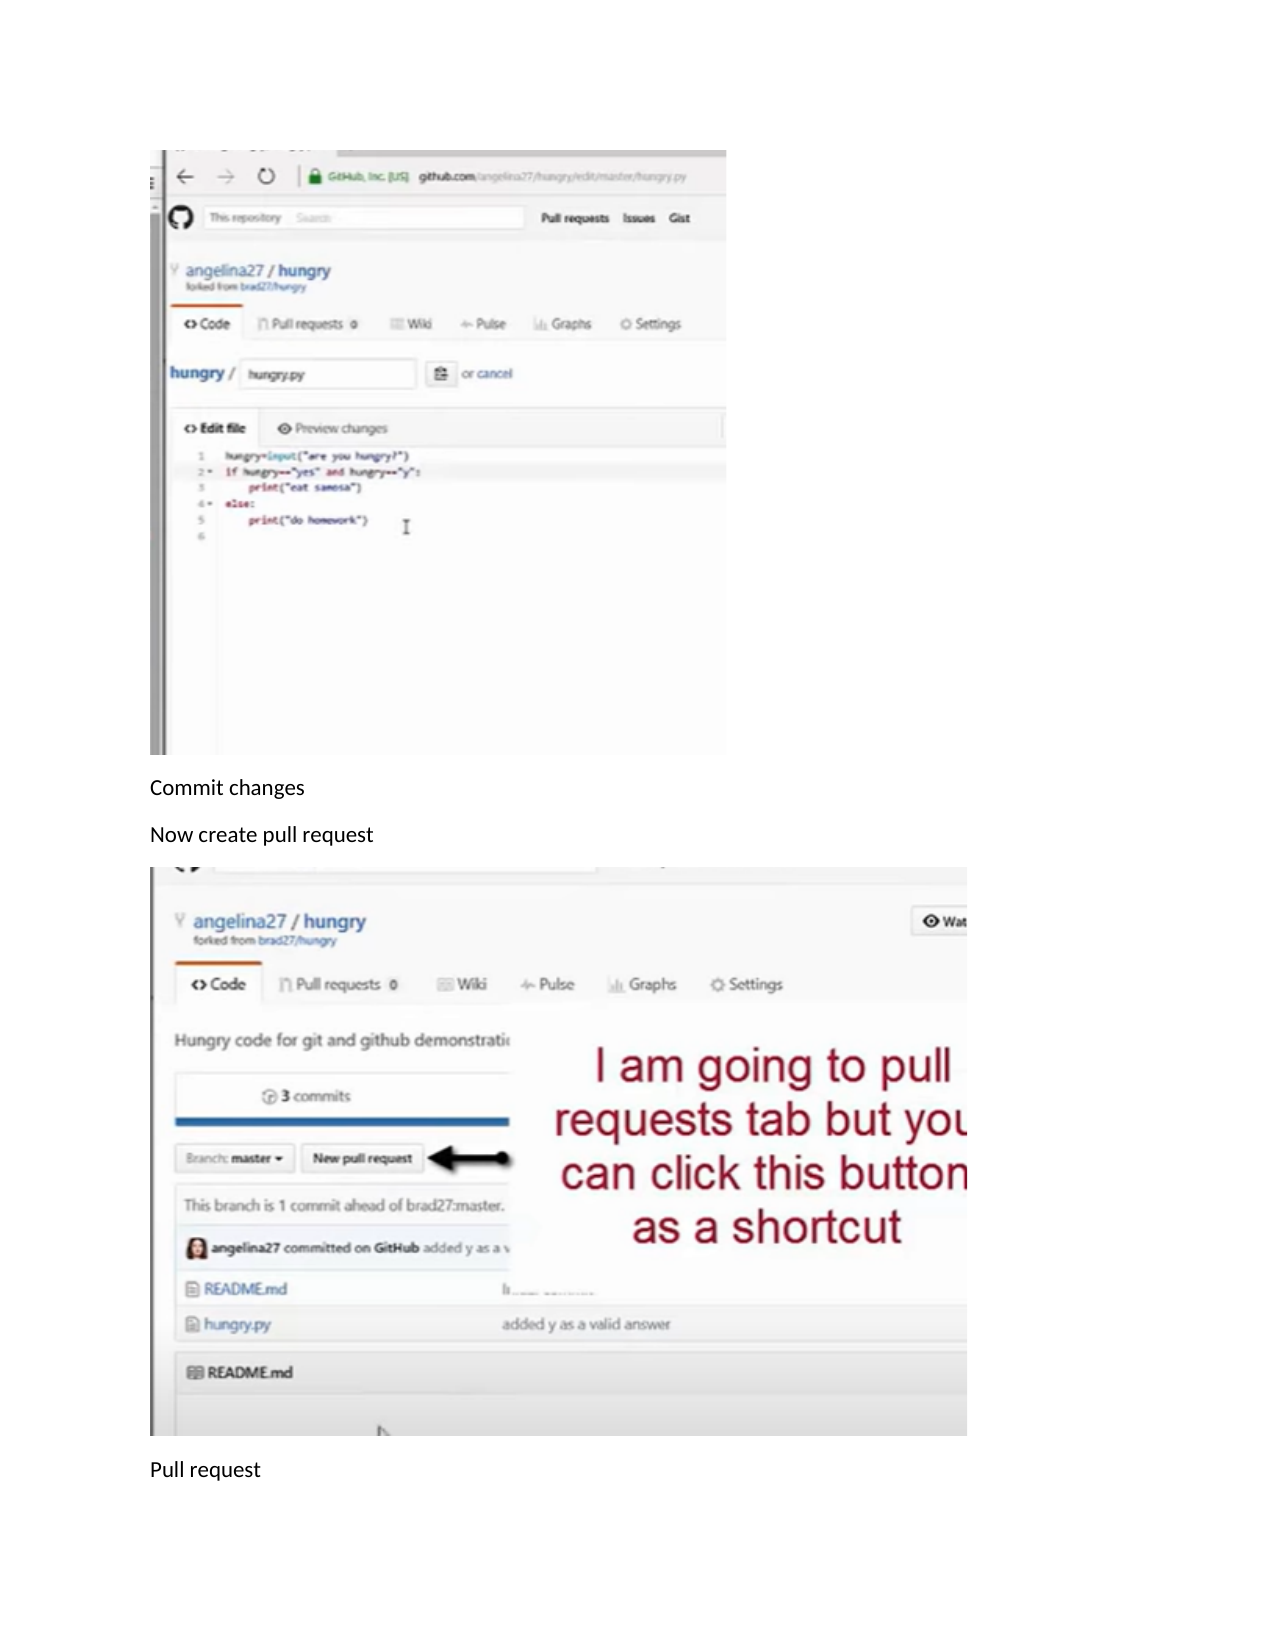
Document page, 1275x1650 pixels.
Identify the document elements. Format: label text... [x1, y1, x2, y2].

picture [150, 867, 968, 1436]
picture [150, 150, 727, 755]
text Commit changes [150, 773, 1125, 802]
text Pull request [150, 1455, 1125, 1483]
text Now create pull request [150, 820, 1125, 848]
